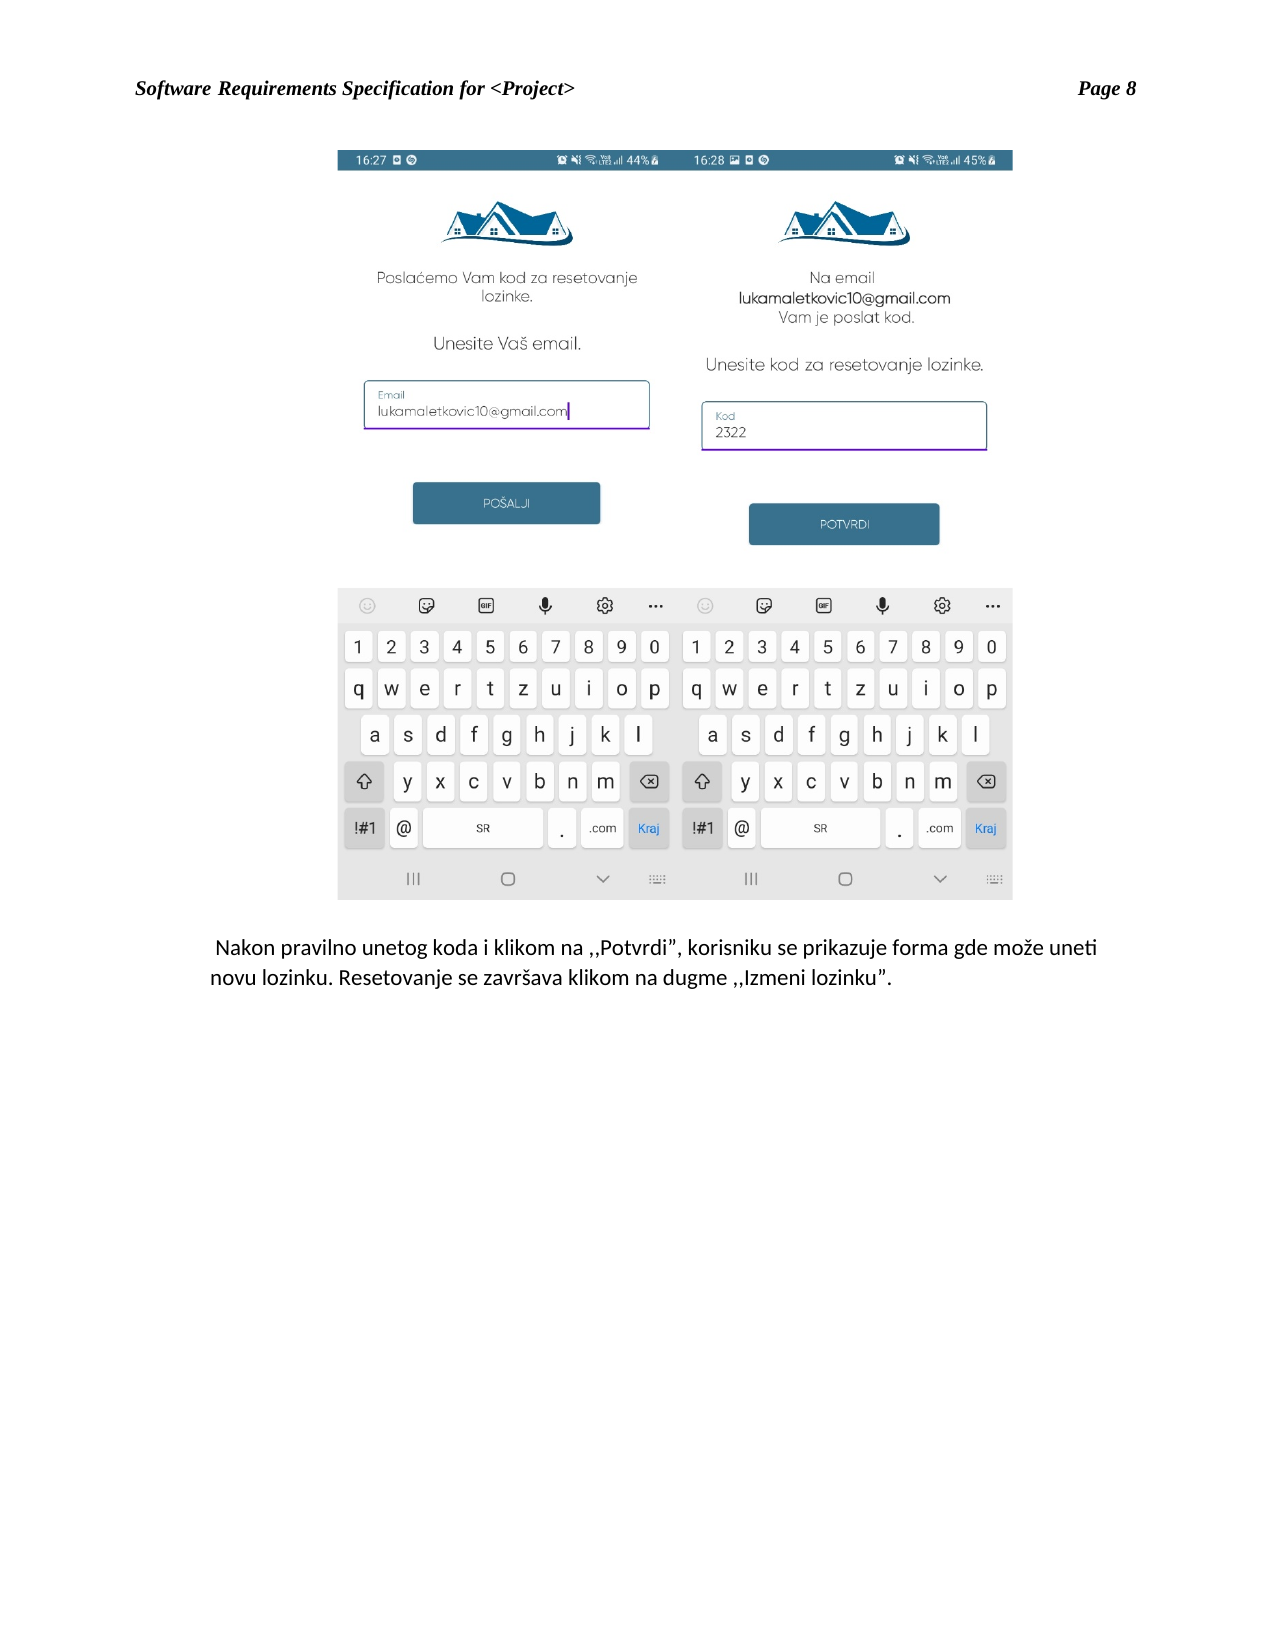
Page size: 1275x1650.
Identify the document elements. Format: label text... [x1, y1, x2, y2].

text Nakon pravilno unetog koda i klikom na ,,Potvrdi”, korisniku se prikazuje forma gde može uneti novu lozinku. Resetovanje se završava klikom na dugme ,,Izmeni lozinku”. [210, 933, 1140, 991]
picture [337, 150, 1013, 900]
